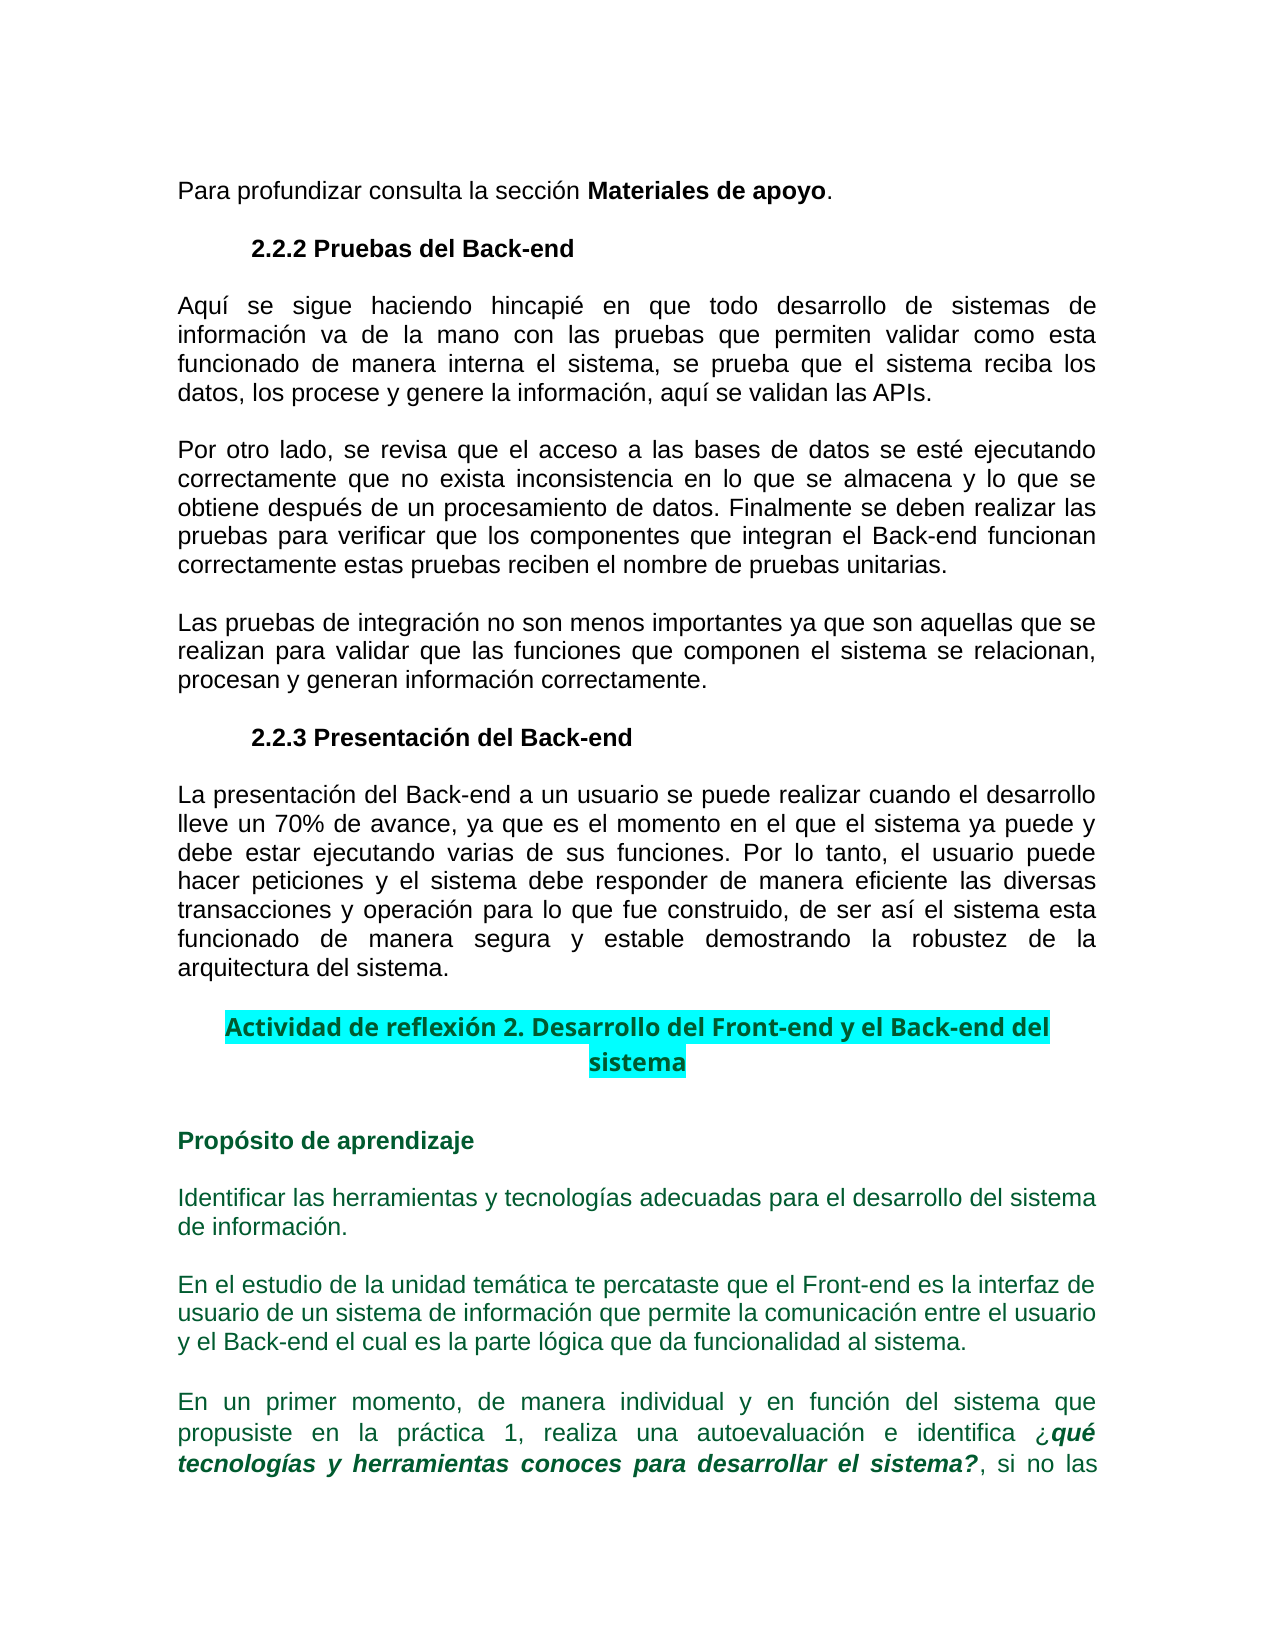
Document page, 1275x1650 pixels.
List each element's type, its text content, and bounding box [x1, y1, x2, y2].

text Las pruebas de integración no son menos importantes ya que son aquellas que se realizan para validar que las funciones que componen el sistema se relacionan, procesan y generan información correctamente. [177, 608, 1098, 694]
text 2.2.3 Presentación del Back-end [251, 723, 1098, 751]
text La presentación del Back-end a un usuario se puede realizar cuando el desarrollo lleve un 70% de avance, ya que es el momento en el que el sistema ya puede y debe estar ejecutando varias de sus funciones. Por lo tanto, el usuario puede hacer peticiones y el sistema debe responder de manera eficiente las diversas transacciones y operación para lo que fue construido, de ser así el sistema esta funcionado de manera segura y estable demostrando la robustez de la arquitectura del sistema. [177, 780, 1098, 981]
text Actividad de reflexión 2. Desarrollo del Front-end y el Back-end del sistema [177, 1010, 589, 1078]
text Por otro lado, se revisa que el acceso a las bases de datos se esté ejecutando correctamente que no exista inconsistencia en lo que se almacena y lo que se obtiene después de un procesamiento de datos. Finalmente se deben realizar las pruebas para verificar que los componentes que integran el Back-end funcionan correctamente estas pruebas reciben el nombre de pruebas unitarias. [177, 435, 1098, 579]
text Actividad de reflexión 2. Desarrollo del Front-end y el Back-end del sistema [686, 1010, 1098, 1078]
text Identificar las herramientas y tecnologías adecuadas para el desarrollo del sistema de información. [177, 1183, 1098, 1241]
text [177, 1387, 1098, 1478]
text Propósito de aprendizaje [177, 1126, 1098, 1155]
text Para profundizar consulta la sección Materiales de apoyo. [177, 176, 1098, 205]
text En el estudio de la unidad temática te percataste que el Front-end es la interfaz de usuario de un sistema de información que permite la comunicación entre el usuario y el Back-end el cual es la parte lógica que da funcionalidad al sistema. [177, 1270, 1098, 1356]
text 2.2.2 Pruebas del Back-end [251, 234, 1098, 263]
text Aquí se sigue haciendo hincapié en que todo desarrollo de sistemas de información va de la mano con las pruebas que permiten validar como esta funcionado de manera interna el sistema, se prueba que el sistema reciba los datos, los procese y genere la información, aquí se validan las APIs. [177, 291, 1098, 406]
